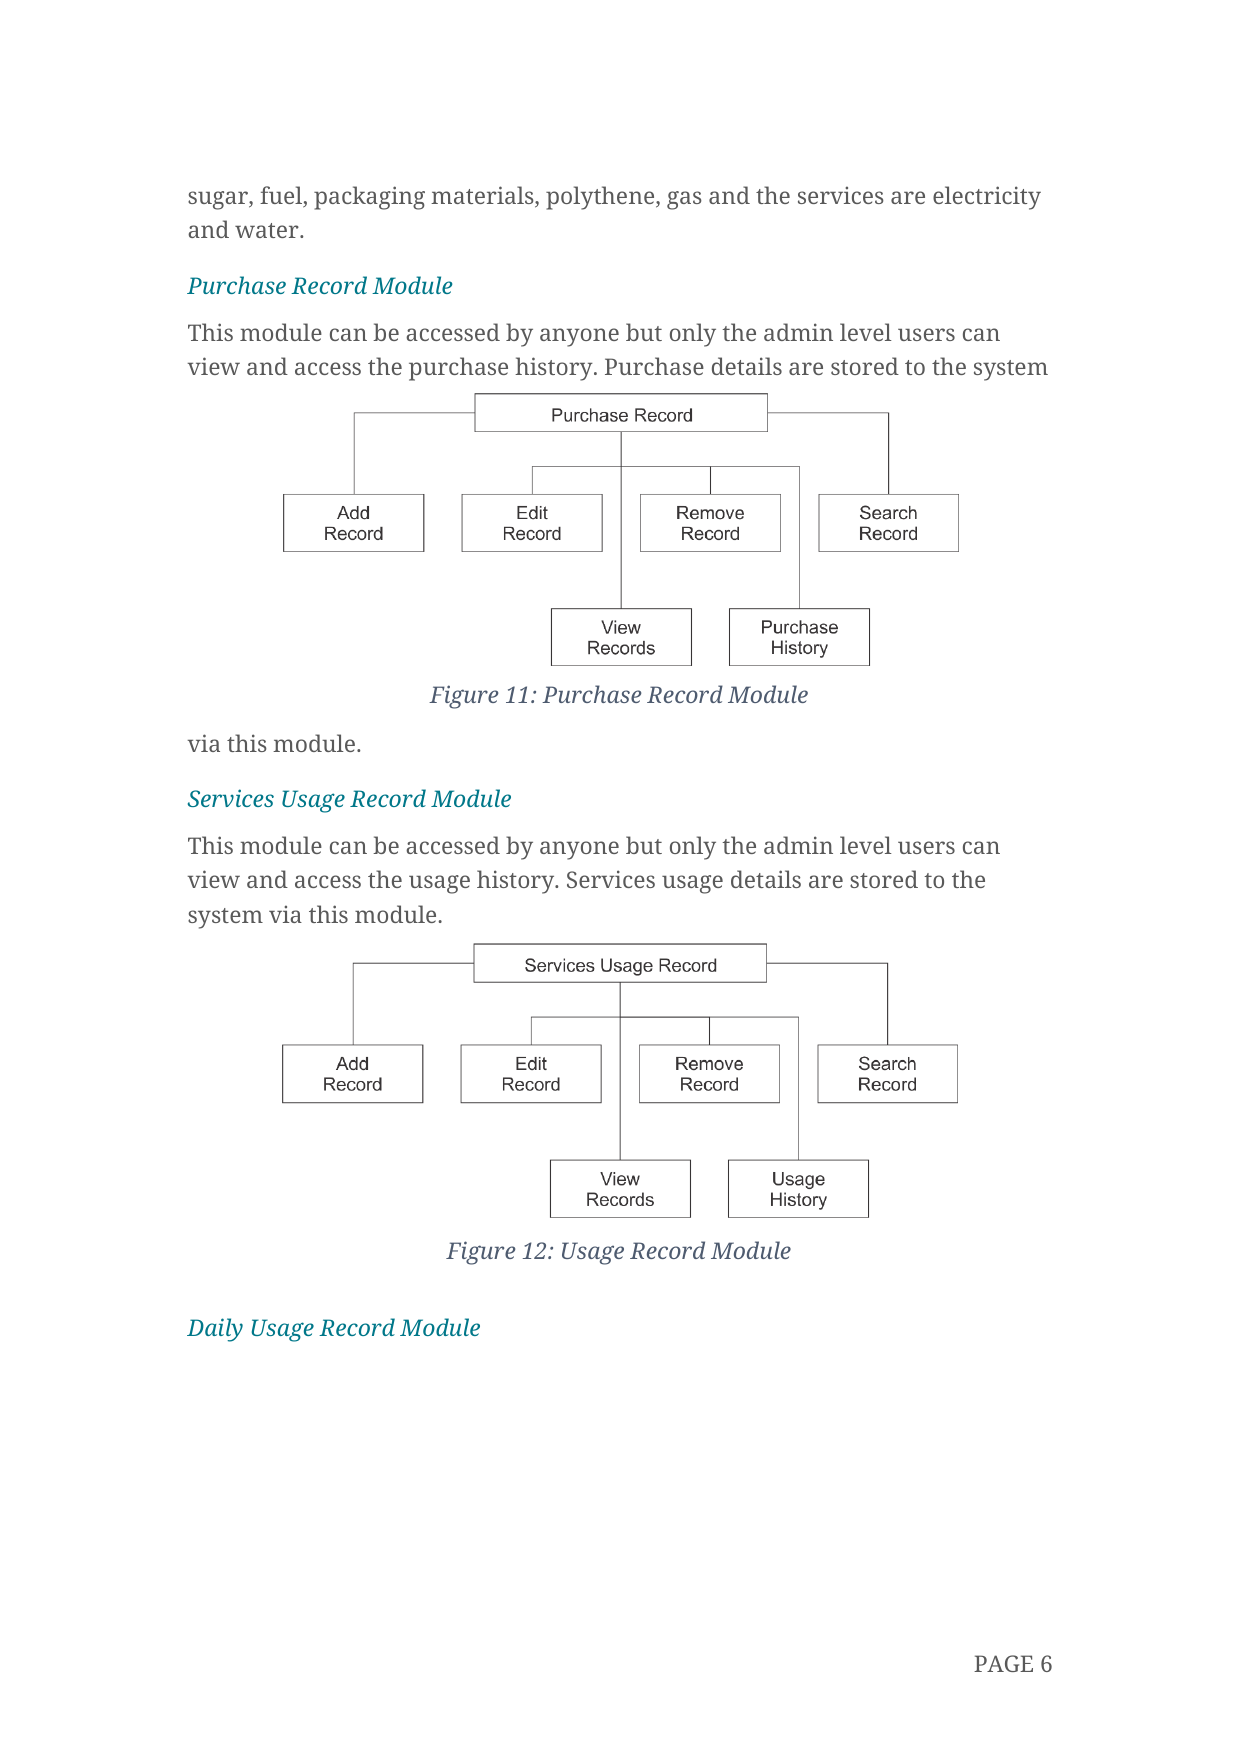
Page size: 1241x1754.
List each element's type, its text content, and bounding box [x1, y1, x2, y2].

subtitle Services Usage Record Module [187, 783, 1053, 814]
picture [283, 393, 959, 666]
text This module can be accessed by anyone but only the admin level users can view and access the usage history. Services usage details are stored to the system via this module. [187, 830, 1053, 930]
subtitle Purchase Record Module [187, 269, 1053, 301]
picture [282, 943, 958, 1218]
